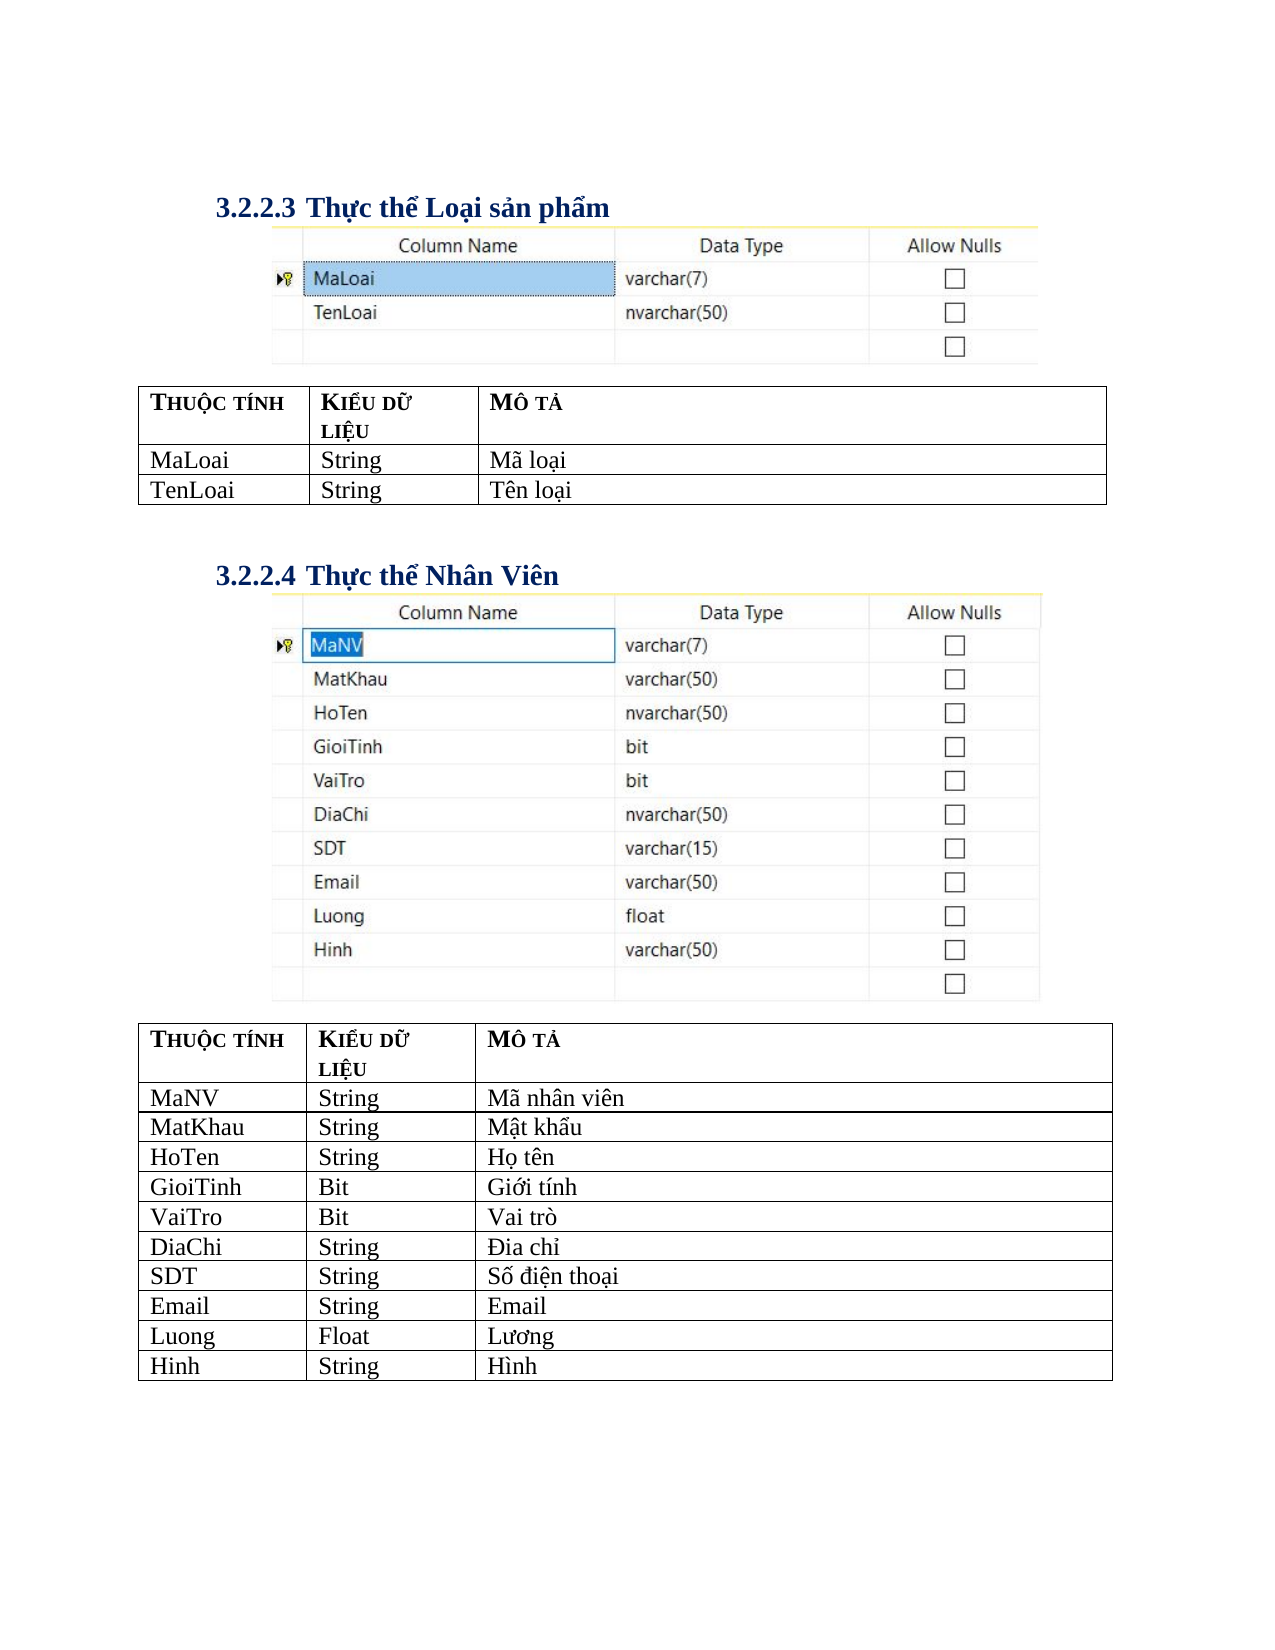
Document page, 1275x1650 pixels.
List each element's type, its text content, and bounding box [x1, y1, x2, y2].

table_cell Email [476, 1291, 1112, 1320]
table_cell Bit [307, 1172, 475, 1201]
table_cell DiaChi [139, 1232, 306, 1260]
subtitle Thực thể Nhân Viên [216, 558, 1125, 591]
table_cell String [307, 1113, 475, 1141]
table_cell TenLoai [139, 475, 309, 504]
table_cell String [307, 1232, 475, 1260]
table_cell String [307, 1261, 475, 1290]
table_header Mô tả [476, 1024, 1112, 1082]
table_cell Mật khẩu [476, 1113, 1112, 1141]
table_cell Giới tính [476, 1172, 1112, 1201]
table_header Thuộc tính [139, 1024, 306, 1082]
table_cell VaiTro [139, 1202, 306, 1231]
table_cell String [307, 1351, 475, 1379]
table_cell Hinh [139, 1351, 306, 1379]
table_cell MatKhau [139, 1113, 306, 1141]
table_cell Lương [476, 1321, 1112, 1350]
table_cell Email [139, 1291, 306, 1320]
table_cell GioiTinh [139, 1172, 306, 1201]
table_header Thuộc tính [139, 387, 309, 444]
table_cell String [307, 1291, 475, 1320]
table_cell Vai trò [476, 1202, 1112, 1231]
table_cell String [310, 475, 478, 504]
table_cell Bit [307, 1202, 475, 1231]
table_cell Hình [476, 1351, 1112, 1379]
table_cell HoTen [139, 1142, 306, 1171]
subtitle Thực thể Loại sản phẩm [216, 190, 1125, 224]
table_cell Mã nhân viên [476, 1083, 1112, 1111]
table_header Kiểu dữ liệu [310, 387, 478, 444]
table_cell SDT [139, 1261, 306, 1290]
table_cell Luong [139, 1321, 306, 1350]
table_header Mô tả [479, 387, 1106, 444]
table_cell MaNV [139, 1083, 306, 1111]
table_cell String [310, 445, 478, 474]
table_cell MaLoai [139, 445, 309, 474]
table_cell Float [307, 1321, 475, 1350]
table_cell Mã loại [479, 445, 1106, 474]
table_header Kiểu dữ liệu [307, 1024, 475, 1082]
table_cell String [307, 1142, 475, 1171]
table_cell String [307, 1083, 475, 1111]
picture [271, 593, 1044, 1004]
picture [271, 226, 1039, 367]
table_cell Tên loại [479, 475, 1106, 504]
table_cell Số điện thoại [476, 1261, 1112, 1290]
table_cell Đia chỉ [476, 1232, 1112, 1260]
table_cell Họ tên [476, 1142, 1112, 1171]
